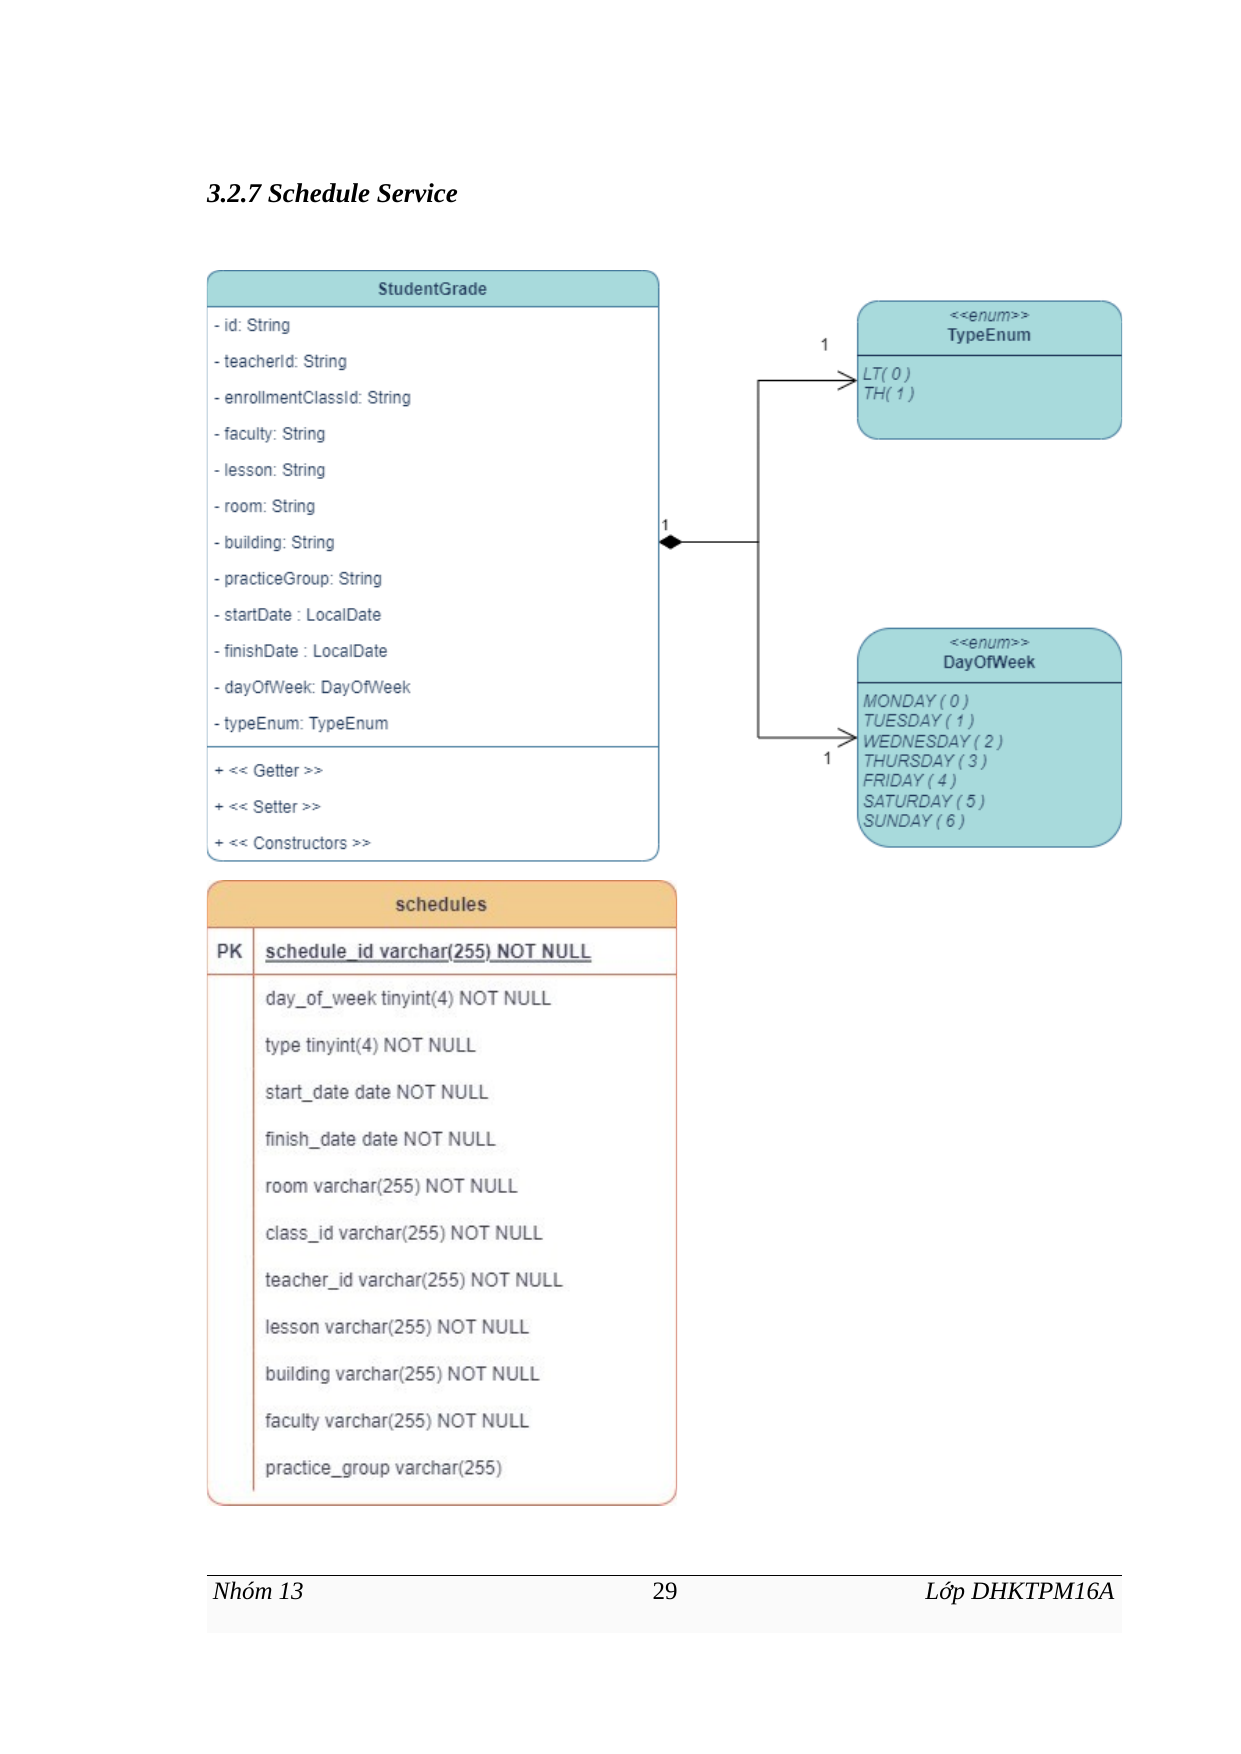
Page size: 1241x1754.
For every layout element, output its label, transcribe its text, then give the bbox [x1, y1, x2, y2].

picture [206, 880, 678, 1506]
picture [206, 270, 1123, 866]
subtitle Schedule Service [207, 177, 1122, 208]
